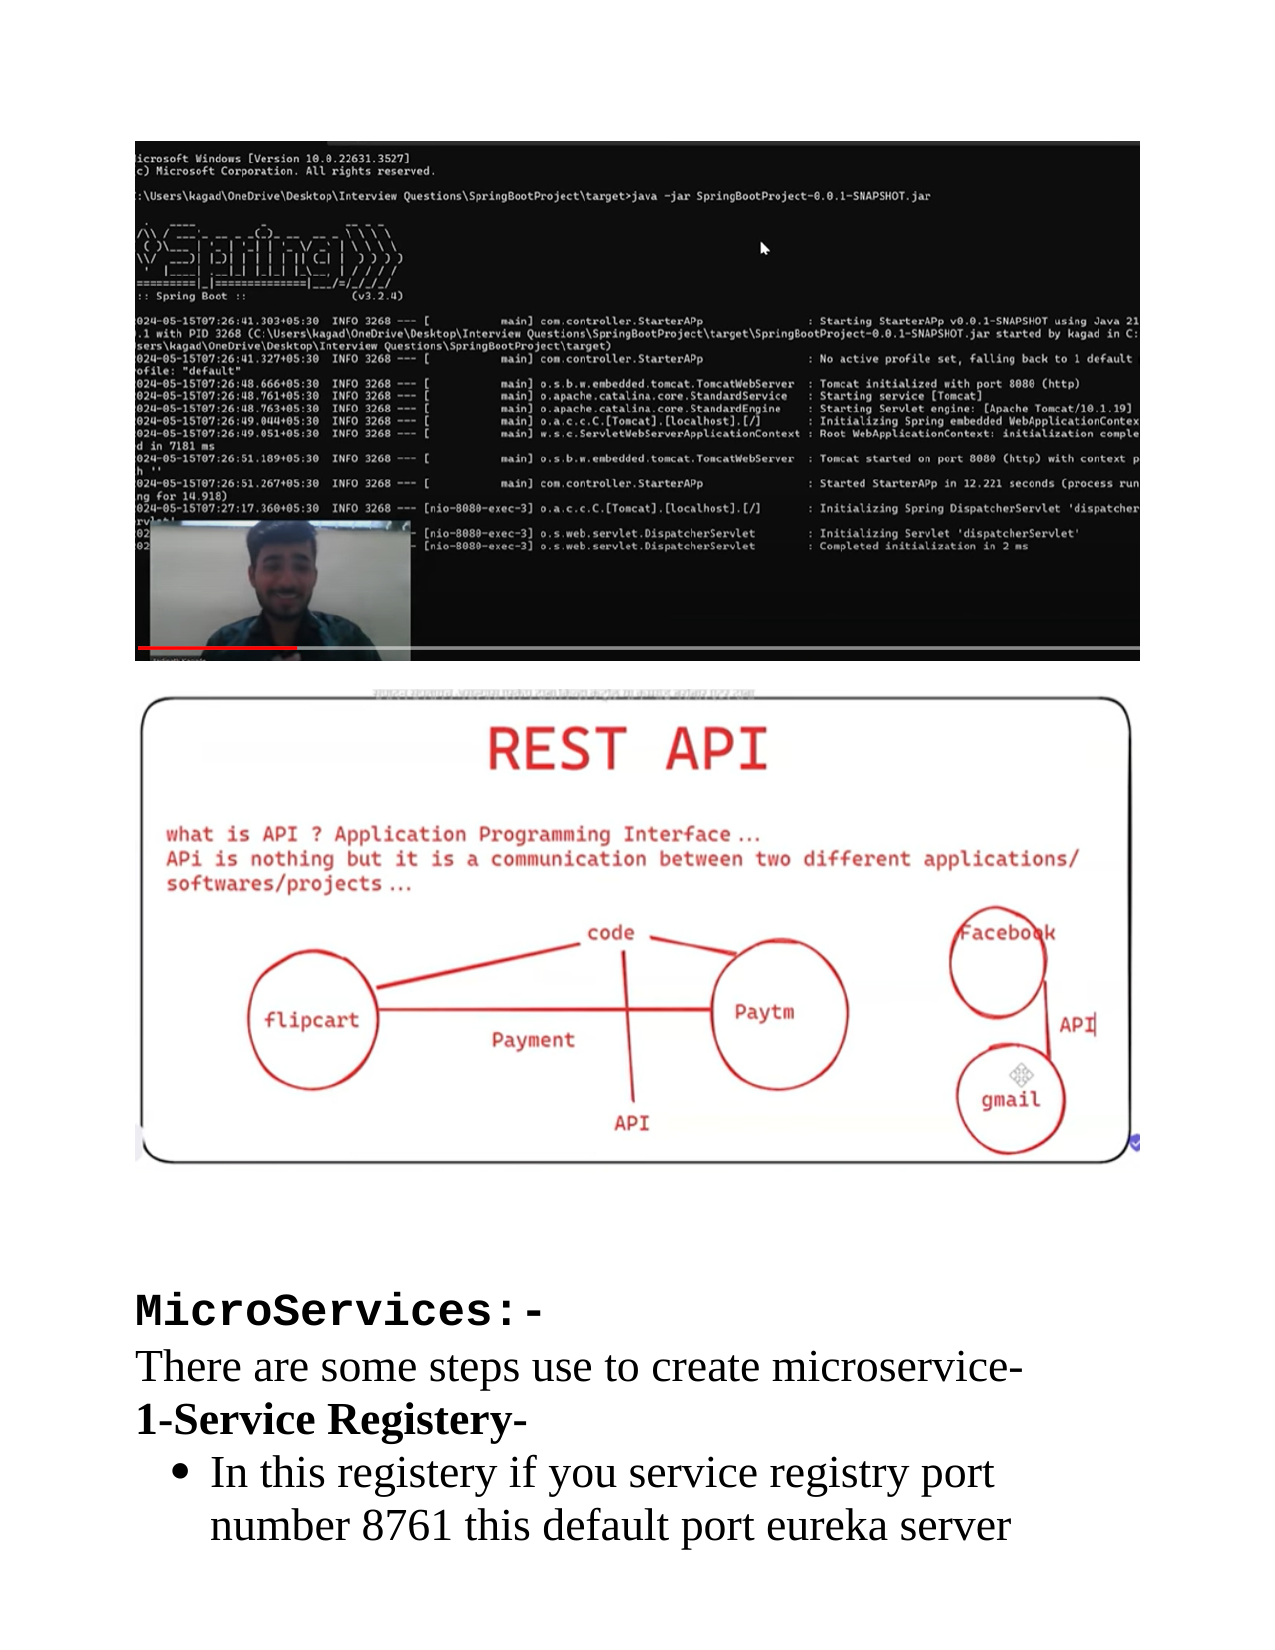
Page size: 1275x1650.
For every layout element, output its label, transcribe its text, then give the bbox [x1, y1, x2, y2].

picture [135, 141, 1140, 661]
text 1-Service Registery- [135, 1392, 1140, 1444]
text MicroServices:- [135, 1287, 1140, 1339]
list In this registery if you service registry port number 8761 this default port eureka server [172, 1444, 1140, 1550]
text There are some steps use to create microservice- [135, 1339, 1140, 1392]
picture [135, 689, 1140, 1172]
